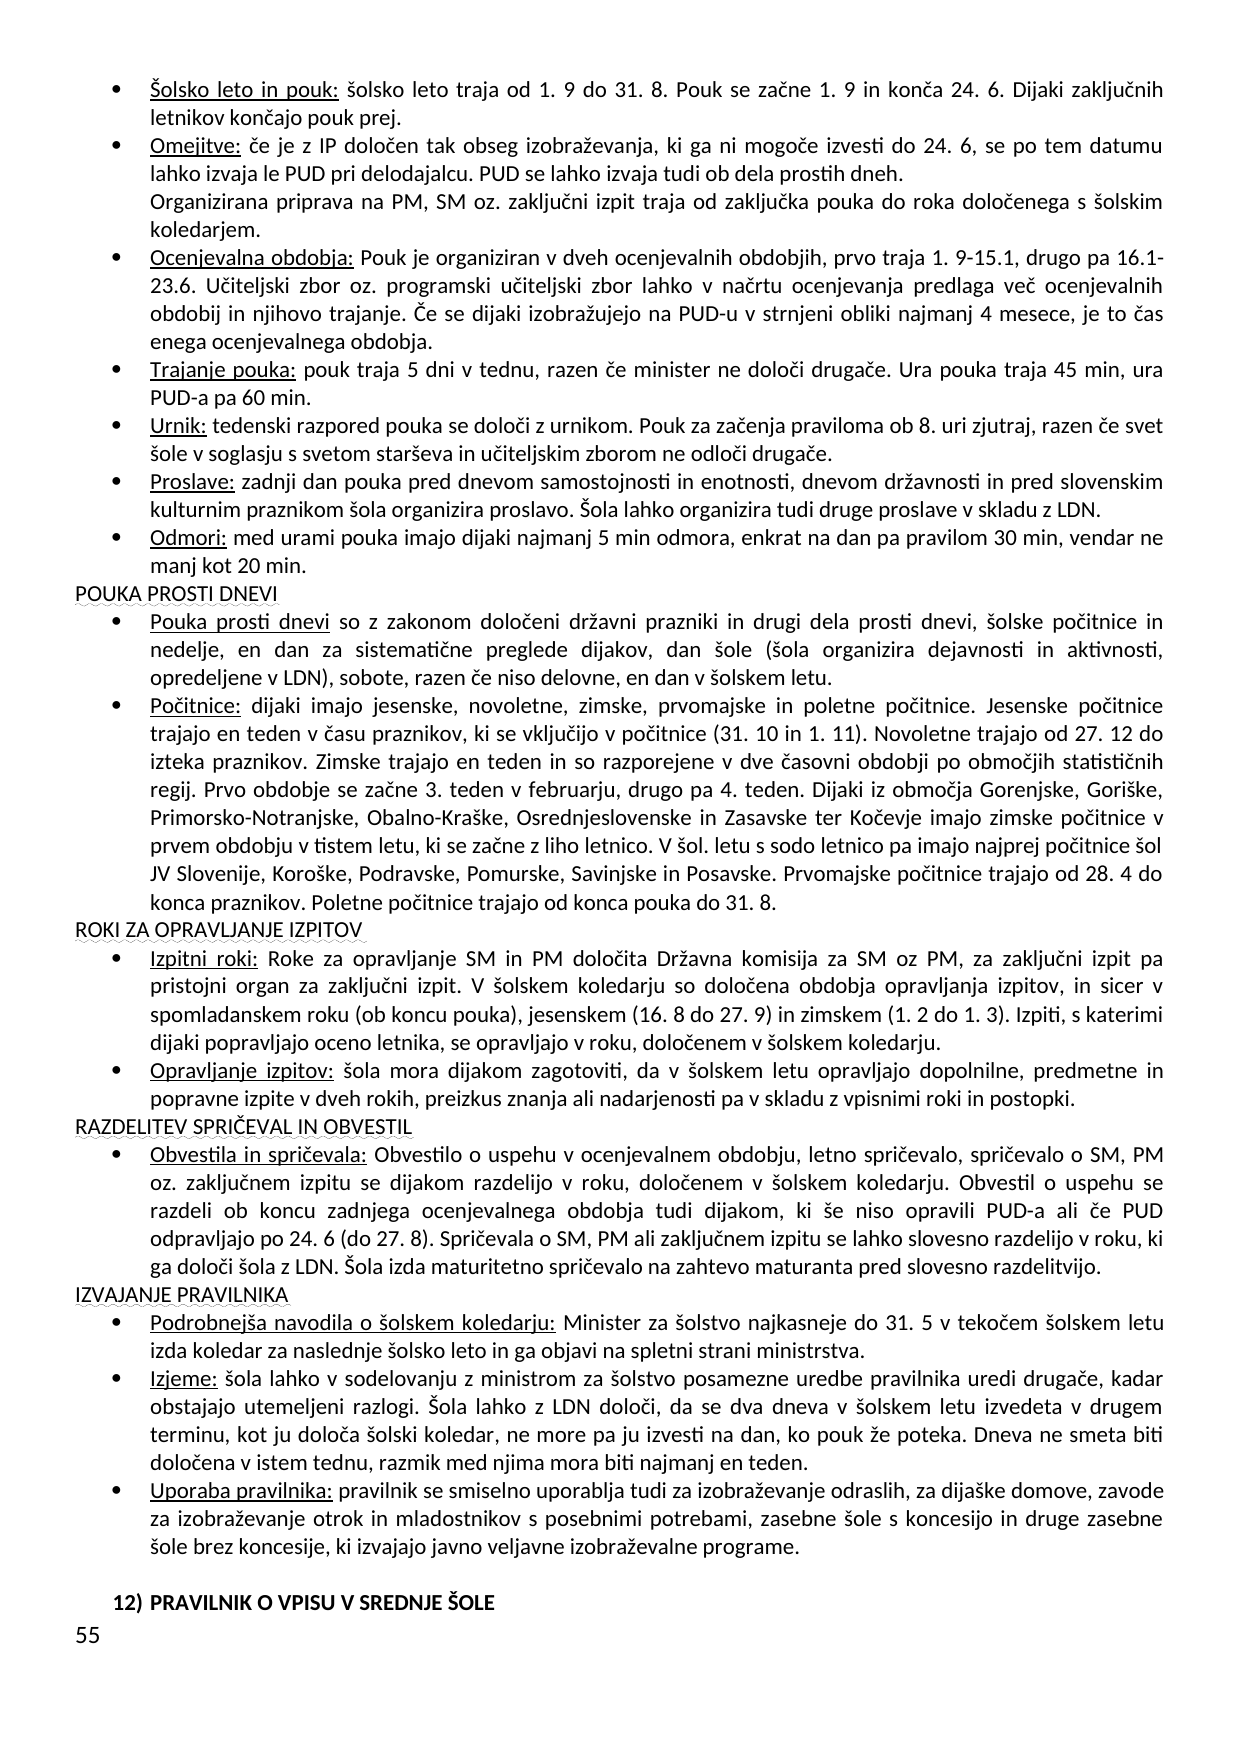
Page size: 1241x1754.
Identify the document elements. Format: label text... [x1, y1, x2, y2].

list Uporaba pravilnika: pravilnik se smiselno uporablja tudi za izobraževanje odraslih, za dijaške domove, zavode za izobraževanje otrok in mladostnikov s posebnimi potrebami, zasebne šole s koncesijo in druge zasebne šole brez koncesije, ki izvajajo javno veljavne izobraževalne programe. [112, 1476, 1165, 1560]
list Organizirana priprava na PM, SM oz. zaključni izpit traja od zaključka pouka do roka določenega s šolskim koledarjem. [150, 187, 1165, 243]
list Obvestila in spričevala: Obvestilo o uspehu v ocenjevalnem obdobju, letno spričevalo, spričevalo o SM, PM oz. zaključnem izpitu se dijakom razdelijo v roku, določenem v šolskem koledarju. Obvestil o uspehu se razdeli ob koncu zadnjega ocenjevalnega obdobja tudi dijakom, ki še niso opravili PUD-a ali če PUD odpravljajo po 24. 6 (do 27. 8). Spričevala o SM, PM ali zaključnem izpitu se lahko slovesno razdelijo v roku, ki ga določi šola z LDN. Šola izda maturitetno spričevalo na zahtevo maturanta pred slovesno razdelitvijo. [112, 1140, 1165, 1280]
list Omejitve: če je z IP določen tak obseg izobraževanja, ki ga ni mogoče izvesti do 24. 6, se po tem datumu lahko izvaja le PUD pri delodajalcu. PUD se lahko izvaja tudi ob dela prostih dneh. [112, 131, 1165, 187]
list Pouka prosti dnevi so z zakonom določeni državni prazniki in drugi dela prosti dnevi, šolske počitnice in nedelje, en dan za sistematične preglede dijakov, dan šole (šola organizira dejavnosti in aktivnosti, opredeljene v LDN), sobote, razen če niso delovne, en dan v šolskem letu. [112, 607, 1165, 691]
list Podrobnejša navodila o šolskem koledarju: Minister za šolstvo najkasneje do 31. 5 v tekočem šolskem letu izda koledar za naslednje šolsko leto in ga objavi na spletni strani ministrstva. [112, 1308, 1165, 1364]
list Odmori: med urami pouka imajo dijaki najmanj 5 min odmora, enkrat na dan pa pravilom 30 min, vendar ne manj kot 20 min. [112, 523, 1165, 579]
text RAZDELITEV SPRIČEVAL IN OBVESTIL [75, 1112, 1165, 1140]
list Šolsko leto in pouk: šolsko leto traja od 1. 9 do 31. 8. Pouk se začne 1. 9 in konča 24. 6. Dijaki zaključnih letnikov končajo pouk prej. [112, 75, 1165, 131]
text IZVAJANJE PRAVILNIKA [75, 1280, 1165, 1308]
list Trajanje pouka: pouk traja 5 dni v tednu, razen če minister ne določi drugače. Ura pouka traja 45 min, ura PUD-a pa 60 min. [112, 355, 1165, 411]
list Počitnice: dijaki imajo jesenske, novoletne, zimske, prvomajske in poletne počitnice. Jesenske počitnice trajajo en teden v času praznikov, ki se vključijo v počitnice (31. 10 in 1. 11). Novoletne trajajo od 27. 12 do izteka praznikov. Zimske trajajo en teden in so razporejene v dve časovni obdobji po območjih statističnih regij. Prvo obdobje se začne 3. teden v februarju, drugo pa 4. teden. Dijaki iz območja Gorenjske, Goriške, Primorsko-Notranjske, Obalno-Kraške, Osrednjeslovenske in Zasavske ter Kočevje imajo zimske počitnice v prvem obdobju v tistem letu, ki se začne z liho letnico. V šol. letu s sodo letnico pa imajo najprej počitnice šol JV Slovenije, Koroške, Podravske, Pomurske, Savinjske in Posavske. Prvomajske počitnice trajajo od 28. 4 do konca praznikov. Poletne počitnice trajajo od konca pouka do 31. 8. [112, 691, 1165, 916]
list Izjeme: šola lahko v sodelovanju z ministrom za šolstvo posamezne uredbe pravilnika uredi drugače, kadar obstajajo utemeljeni razlogi. Šola lahko z LDN določi, da se dva dneva v šolskem letu izvedeta v drugem terminu, kot ju določa šolski koledar, ne more pa ju izvesti na dan, ko pouk že poteka. Dneva ne smeta biti določena v istem tednu, razmik med njima mora biti najmanj en teden. [112, 1364, 1165, 1476]
list Izpitni roki: Roke za opravljanje SM in PM določita Državna komisija za SM oz PM, za zaključni izpit pa pristojni organ za zaključni izpit. V šolskem koledarju so določena obdobja opravljanja izpitov, in sicer v spomladanskem roku (ob koncu pouka), jesenskem (16. 8 do 27. 9) in zimskem (1. 2 do 1. 3). Izpiti, s katerimi dijaki popravljajo oceno letnika, se opravljajo v roku, določenem v šolskem koledarju. [112, 944, 1165, 1056]
list Ocenjevalna obdobja: Pouk je organiziran v dveh ocenjevalnih obdobjih, prvo traja 1. 9-15.1, drugo pa 16.1-23.6. Učiteljski zbor oz. programski učiteljski zbor lahko v načrtu ocenjevanja predlaga več ocenjevalnih obdobij in njihovo trajanje. Če se dijaki izobražujejo na PUD-u v strnjeni obliki najmanj 4 mesece, je to čas enega ocenjevalnega obdobja. [112, 243, 1165, 355]
text POUKA PROSTI DNEVI [75, 579, 1165, 607]
list Proslave: zadnji dan pouka pred dnevom samostojnosti in enotnosti, dnevom državnosti in pred slovenskim kulturnim praznikom šola organizira proslavo. Šola lahko organizira tudi druge proslave v skladu z LDN. [112, 467, 1165, 523]
list Opravljanje izpitov: šola mora dijakom zagotoviti, da v šolskem letu opravljajo dopolnilne, predmetne in popravne izpite v dveh rokih, preizkus znanja ali nadarjenosti pa v skladu z vpisnimi roki in postopki. [112, 1056, 1165, 1112]
list PRAVILNIK O VPISU V SREDNJE ŠOLE [112, 1588, 1165, 1616]
text ROKI ZA OPRAVLJANJE IZPITOV [75, 916, 1165, 944]
list Urnik: tedenski razpored pouka se določi z urnikom. Pouk za začenja praviloma ob 8. uri zjutraj, razen če svet šole v soglasju s svetom starševa in učiteljskim zborom ne odloči drugače. [112, 411, 1165, 467]
